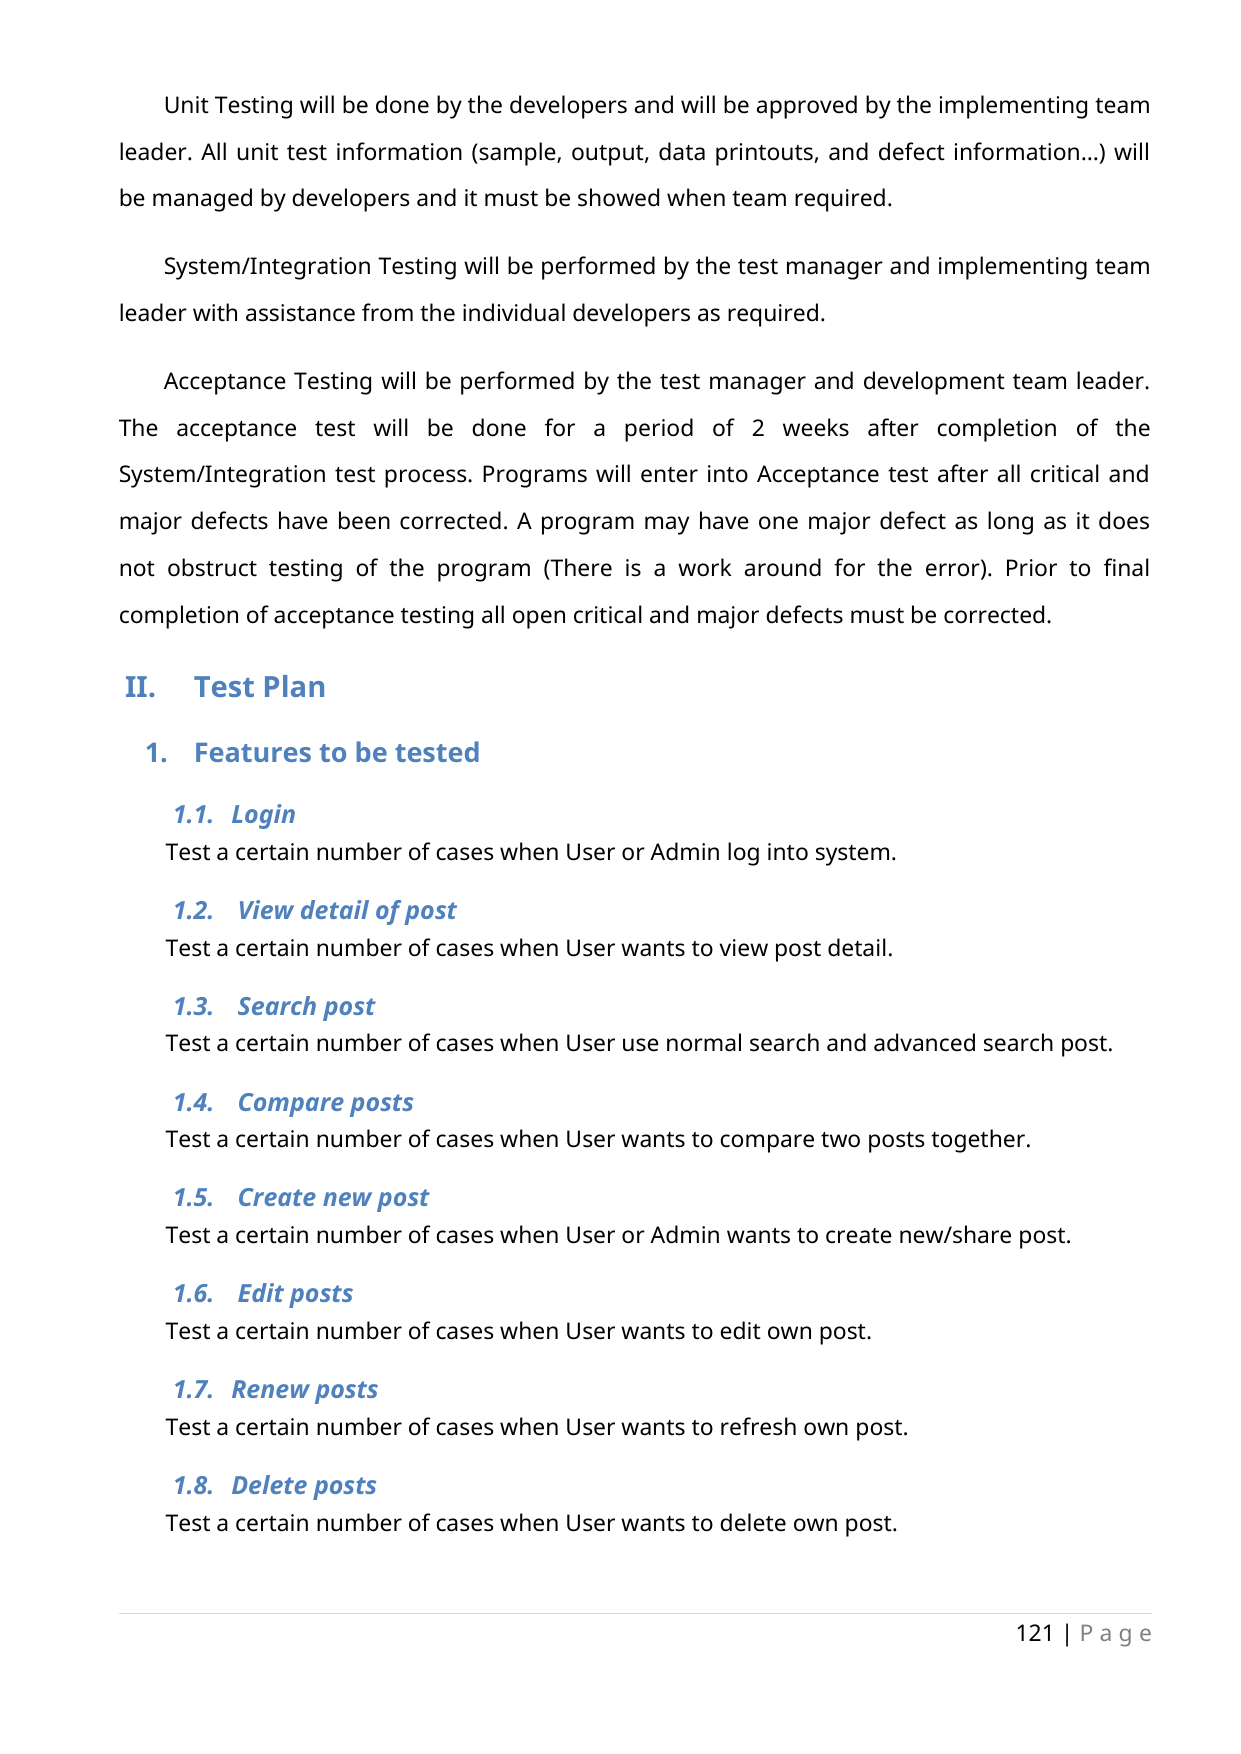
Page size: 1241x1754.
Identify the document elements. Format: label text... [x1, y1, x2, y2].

text System/Integration Testing will be performed by the test manager and implementing team leader with assistance from the individual developers as required. [118, 250, 1152, 328]
text Test a certain number of cases when User use normal search and advanced search post. [118, 1027, 1152, 1059]
subtitle Edit posts [193, 1276, 1152, 1310]
text Acceptance Testing will be performed by the test manager and development team leader. The acceptance test will be done for a period of 2 weeks after completion of the System/Integration test process. Programs will enter into Acceptance test after all critical and major defects have been corrected. A program may have one major defect as long as it does not obstruct testing of the program (There is a work around for the error). Prior to final completion of acceptance testing all open critical and major defects must be corrected. [118, 364, 1152, 630]
subtitle Compare posts [193, 1084, 1152, 1118]
text Test a certain number of cases when User or Admin log into system. [118, 836, 1152, 867]
text Test a certain number of cases when User or Admin wants to create new/share post. [118, 1219, 1152, 1251]
subtitle View detail of post [193, 892, 1152, 926]
text Unit Testing will be done by the developers and will be approved by the implementing team leader. All unit test information (sample, output, data printouts, and defect information…) will be managed by developers and it must be showed when team required. [118, 88, 1152, 213]
subtitle Delete posts [193, 1468, 1152, 1502]
subtitle Features to be tested [156, 733, 1152, 770]
subtitle Test Plan [156, 667, 1152, 706]
text Test a certain number of cases when User wants to refresh own post. [118, 1411, 1152, 1442]
subtitle Login [193, 796, 1152, 830]
text Test a certain number of cases when User wants to view post detail. [118, 931, 1152, 963]
text Test a certain number of cases when User wants to edit own post. [118, 1315, 1152, 1346]
subtitle Search post [193, 988, 1152, 1022]
text Test a certain number of cases when User wants to delete own post. [118, 1507, 1152, 1538]
subtitle Renew posts [193, 1372, 1152, 1406]
subtitle Create new post [193, 1180, 1152, 1214]
text Test a certain number of cases when User wants to compare two posts together. [118, 1123, 1152, 1154]
